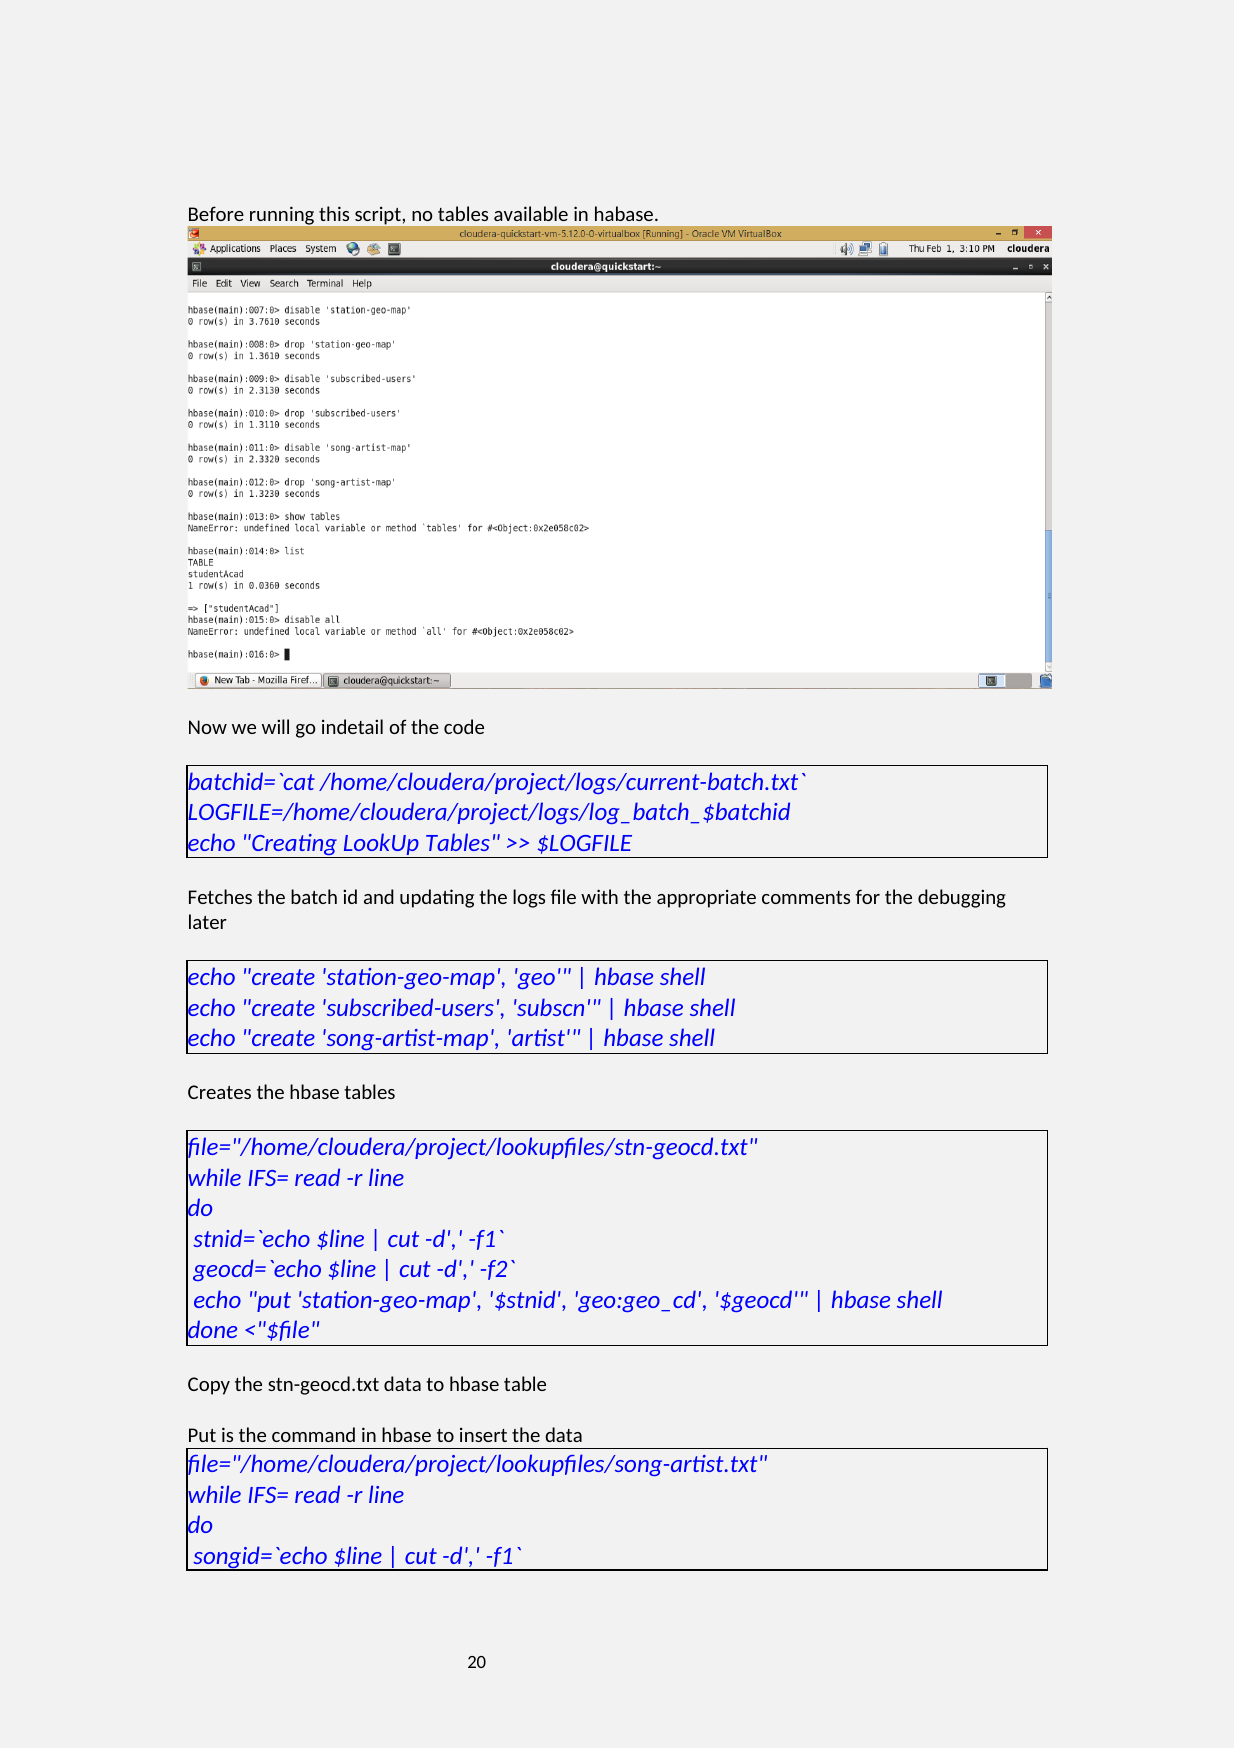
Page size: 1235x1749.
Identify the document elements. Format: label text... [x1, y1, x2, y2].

text Put is the command in hbase to insert the data [187, 1422, 1047, 1447]
text while IFS= read -r line [188, 1162, 1047, 1192]
text LOGFILE=/home/cloudera/project/logs/log_batch_$batchid [188, 796, 1047, 826]
text do [188, 1509, 1047, 1540]
text echo "create 'subscribed-users', 'subscn'" | hbase shell [188, 992, 1047, 1021]
text echo "create 'song-artist-map', 'artist'" | hbase shell [188, 1021, 1047, 1053]
picture [187, 226, 1052, 689]
text echo "put 'station-geo-map', '$stnid', 'geo:geo_cd', '$geocd'" | hbase shell [188, 1284, 1047, 1313]
text Creates the hbase tables [187, 1079, 1047, 1105]
text echo "create 'station-geo-map', 'geo'" | hbase shell [188, 961, 1047, 992]
text geocd=`echo $line | cut -d',' -f2` [188, 1253, 1047, 1284]
text batchid=`cat /home/cloudera/project/logs/current-batch.txt` [188, 766, 1047, 796]
text Before running this script, no tables available in habase. [187, 201, 1047, 226]
text done <"$file" [188, 1313, 1047, 1345]
text file="/home/cloudera/project/lookupfiles/stn-geocd.txt" [188, 1131, 1047, 1162]
text stnid=`echo $line | cut -d',' -f1` [188, 1223, 1047, 1253]
text file="/home/cloudera/project/lookupfiles/song-artist.txt" [188, 1449, 1047, 1479]
text while IFS= read -r line [188, 1479, 1047, 1509]
text songid=`echo $line | cut -d',' -f1` [188, 1540, 1047, 1569]
text echo "Creating LookUp Tables" >> $LOGFILE [188, 826, 1047, 857]
text Fetches the batch id and updating the logs file with the appropriate comments for the debugging later [187, 884, 1047, 935]
text Copy the stn-geocd.txt data to hbase table [187, 1371, 1047, 1397]
text Now we will go indetail of the code [187, 714, 1047, 739]
text do [188, 1192, 1047, 1223]
